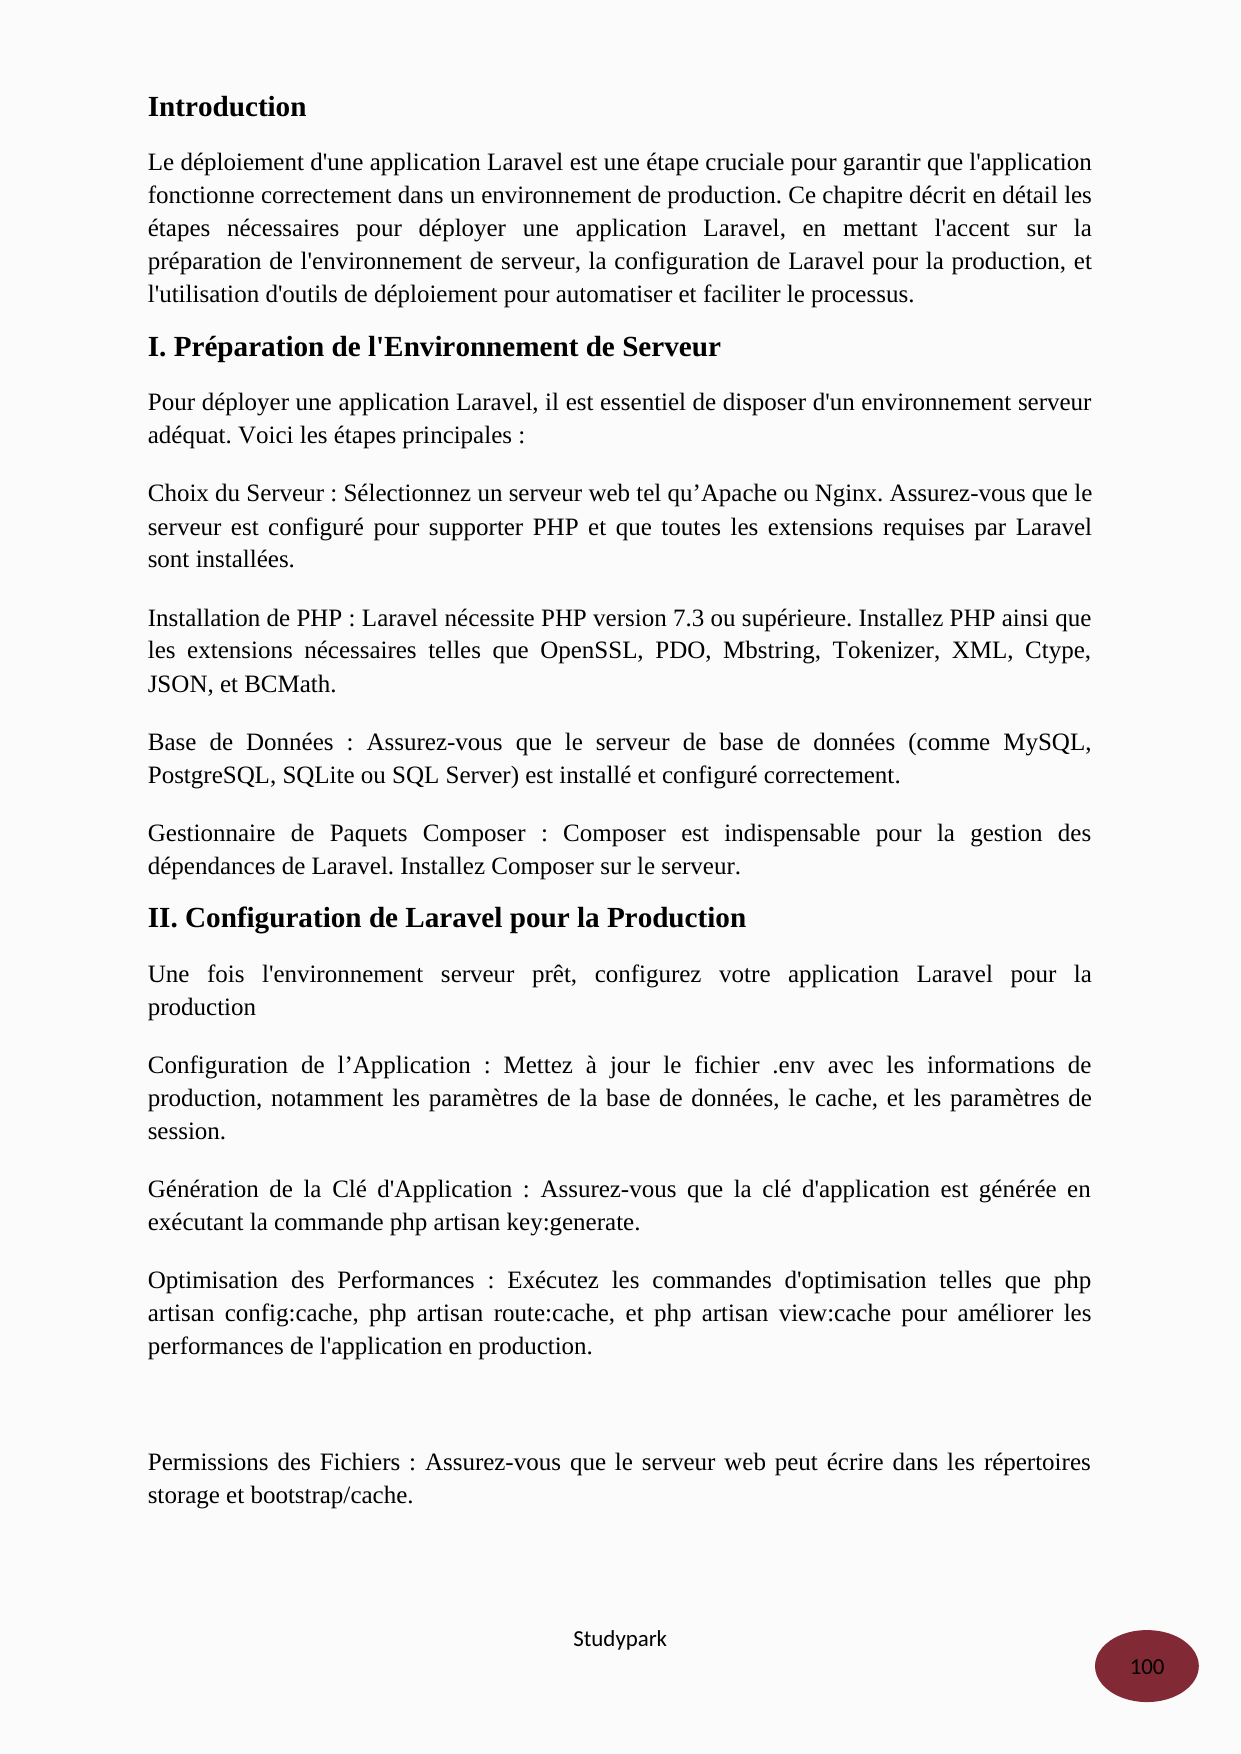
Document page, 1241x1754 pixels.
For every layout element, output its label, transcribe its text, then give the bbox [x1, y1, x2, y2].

text Gestionnaire de Paquets Composer : Composer est indispensable pour la gestion des dépendances de Laravel. Installez Composer sur le serveur. [148, 818, 1093, 879]
subtitle I. Préparation de l'Environnement de Serveur [148, 329, 1093, 362]
text Une fois l'environnement serveur prêt, configurez votre application Laravel pour la production [148, 959, 1093, 1021]
text Configuration de l’Application : Mettez à jour le fichier .env avec les informations de production, notamment les paramètres de la base de données, le cache, et les paramètres de session. [148, 1050, 1093, 1145]
text Le déploiement d'une application Laravel est une étape cruciale pour garantir que l'application fonctionne correctement dans un environnement de production. Ce chapitre décrit en détail les étapes nécessaires pour déployer une application Laravel, en mettant l'accent sur la préparation de l'environnement de serveur, la configuration de Laravel pour la production, et l'utilisation d'outils de déploiement pour automatiser et faciliter le processus. [148, 147, 1093, 308]
subtitle Introduction [148, 89, 1093, 122]
text Pour déployer une application Laravel, il est essentiel de disposer d'un environnement serveur adéquat. Voici les étapes principales : [148, 387, 1093, 449]
text Optimisation des Performances : Exécutez les commandes d'optimisation telles que php artisan config:cache, php artisan route:cache, et php artisan view:cache pour améliorer les performances de l'application en production. [148, 1265, 1093, 1360]
subtitle II. Configuration de Laravel pour la Production [148, 900, 1093, 934]
text Base de Données : Assurez-vous que le serveur de base de données (comme MySQL, PostgreSQL, SQLite ou SQL Server) est installé et configuré correctement. [148, 727, 1093, 788]
text Installation de PHP : Laravel nécessite PHP version 7.3 ou supérieure. Installez PHP ainsi que les extensions nécessaires telles que OpenSSL, PDO, Mbstring, Tokenizer, XML, Ctype, JSON, et BCMath. [148, 603, 1093, 697]
text Génération de la Clé d'Application : Assurez-vous que la clé d'application est générée en exécutant la commande php artisan key:generate. [148, 1174, 1093, 1236]
text Permissions des Fichiers : Assurez-vous que le serveur web peut écrire dans les répertoires storage et bootstrap/cache. [148, 1447, 1093, 1509]
text Choix du Serveur : Sélectionnez un serveur web tel qu’Apache ou Nginx. Assurez-vous que le serveur est configuré pour supporter PHP et que toutes les extensions requises par Laravel sont installées. [148, 478, 1093, 573]
